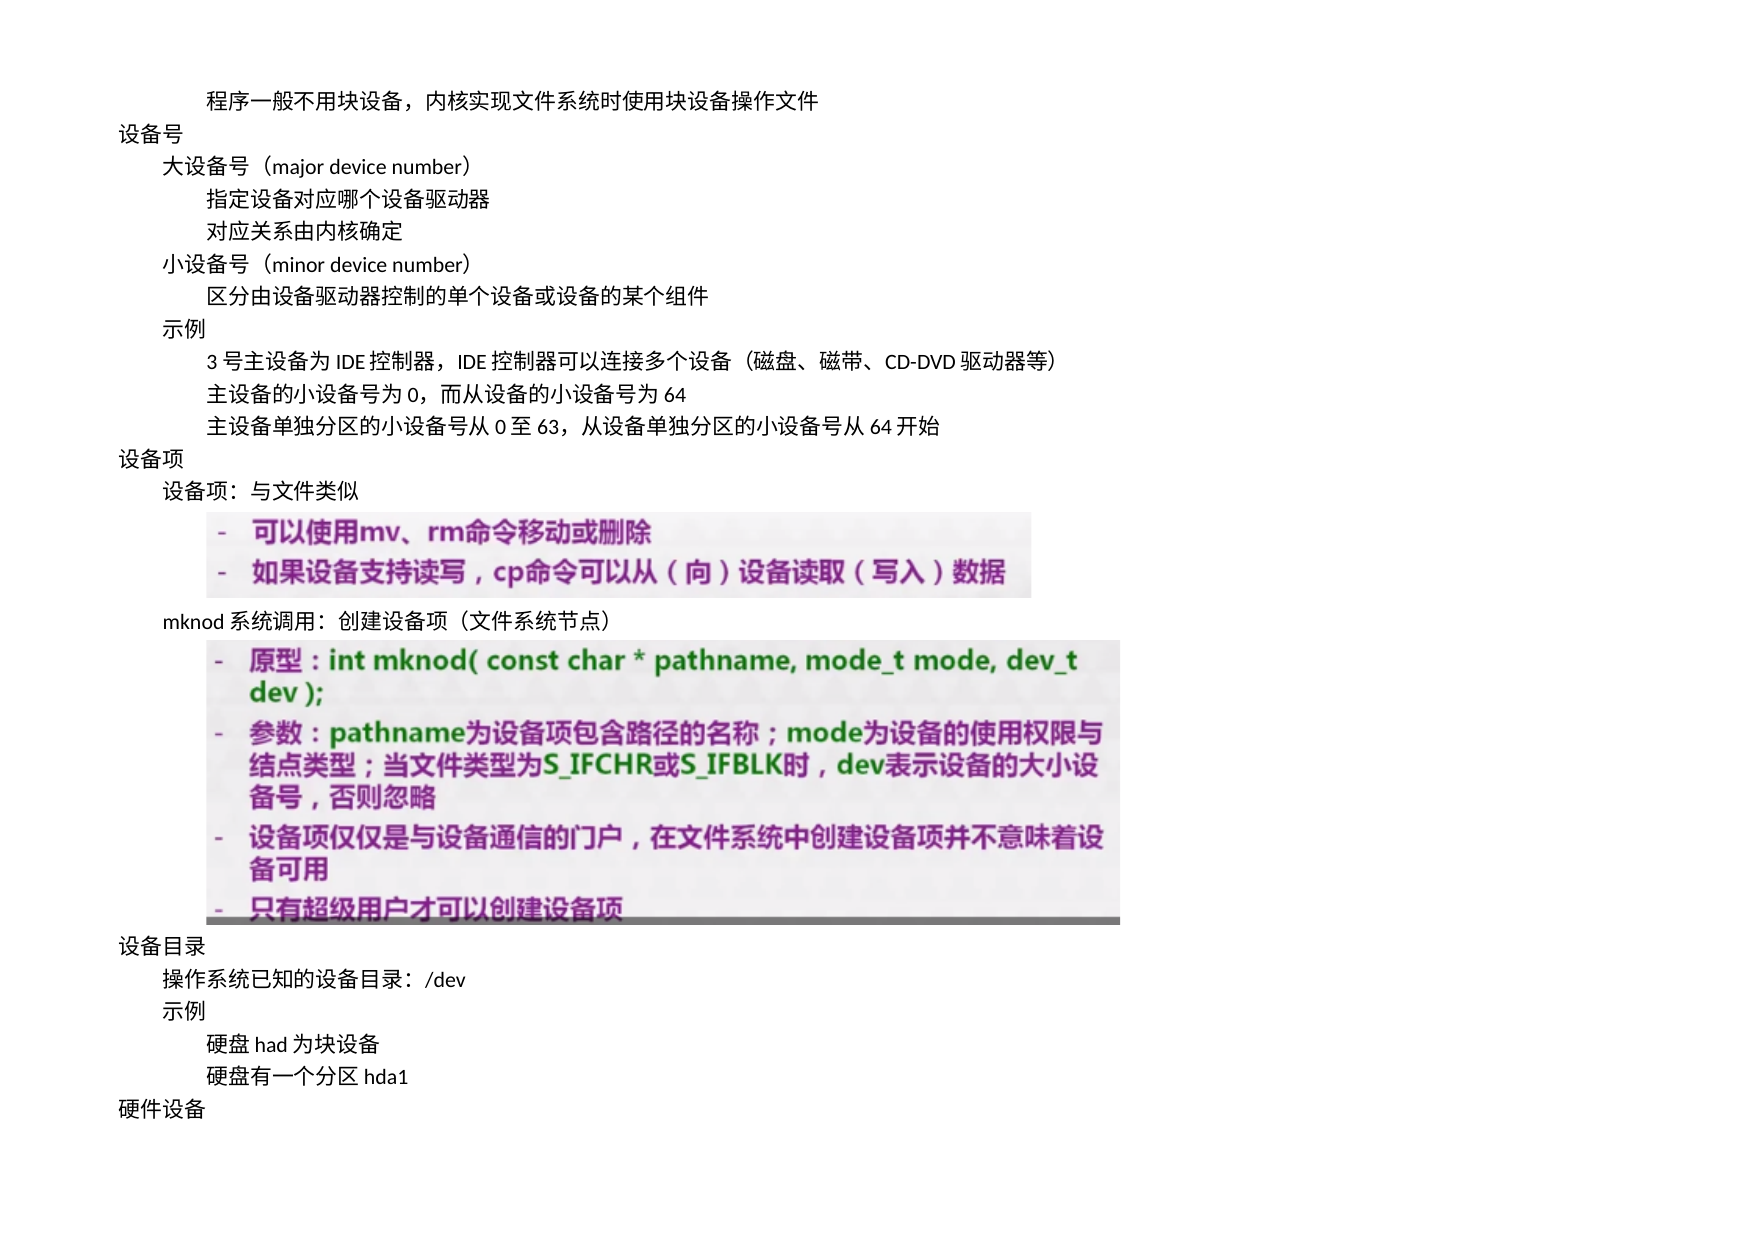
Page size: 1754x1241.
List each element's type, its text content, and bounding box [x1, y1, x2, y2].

text 设备项 [75, 441, 1679, 474]
text 对应关系由内核确定 [75, 214, 1679, 246]
text 大设备号（major device number） [75, 149, 1679, 181]
text 设备目录 [75, 929, 1679, 961]
text 区分由设备驱动器控制的单个设备或设备的某个组件 [75, 279, 1679, 311]
picture [206, 640, 1121, 925]
text 示例 [75, 994, 1679, 1026]
text 设备项：与文件类似 [75, 474, 1679, 506]
text 设备号 [75, 116, 1679, 149]
text 硬盘有一个分区hda1 [75, 1059, 1679, 1091]
text 硬盘had为块设备 [75, 1026, 1679, 1059]
text 指定设备对应哪个设备驱动器 [75, 181, 1679, 214]
text 程序一般不用块设备，内核实现文件系统时使用块设备操作文件 [75, 84, 1679, 116]
text 主设备的小设备号为0，而从设备的小设备号为64 [75, 376, 1679, 409]
text 小设备号（minor device number） [75, 246, 1679, 279]
text 硬件设备 [75, 1091, 1679, 1124]
text 操作系统已知的设备目录：/dev [75, 961, 1679, 994]
text 主设备单独分区的小设备号从0至63，从设备单独分区的小设备号从64开始 [75, 409, 1679, 441]
text mknod系统调用：创建设备项（文件系统节点） [75, 604, 1679, 636]
text 3号主设备为IDE控制器，IDE控制器可以连接多个设备（磁盘、磁带、CD-DVD驱动器等） [75, 344, 1679, 376]
text 示例 [75, 311, 1679, 344]
picture [206, 512, 1032, 598]
